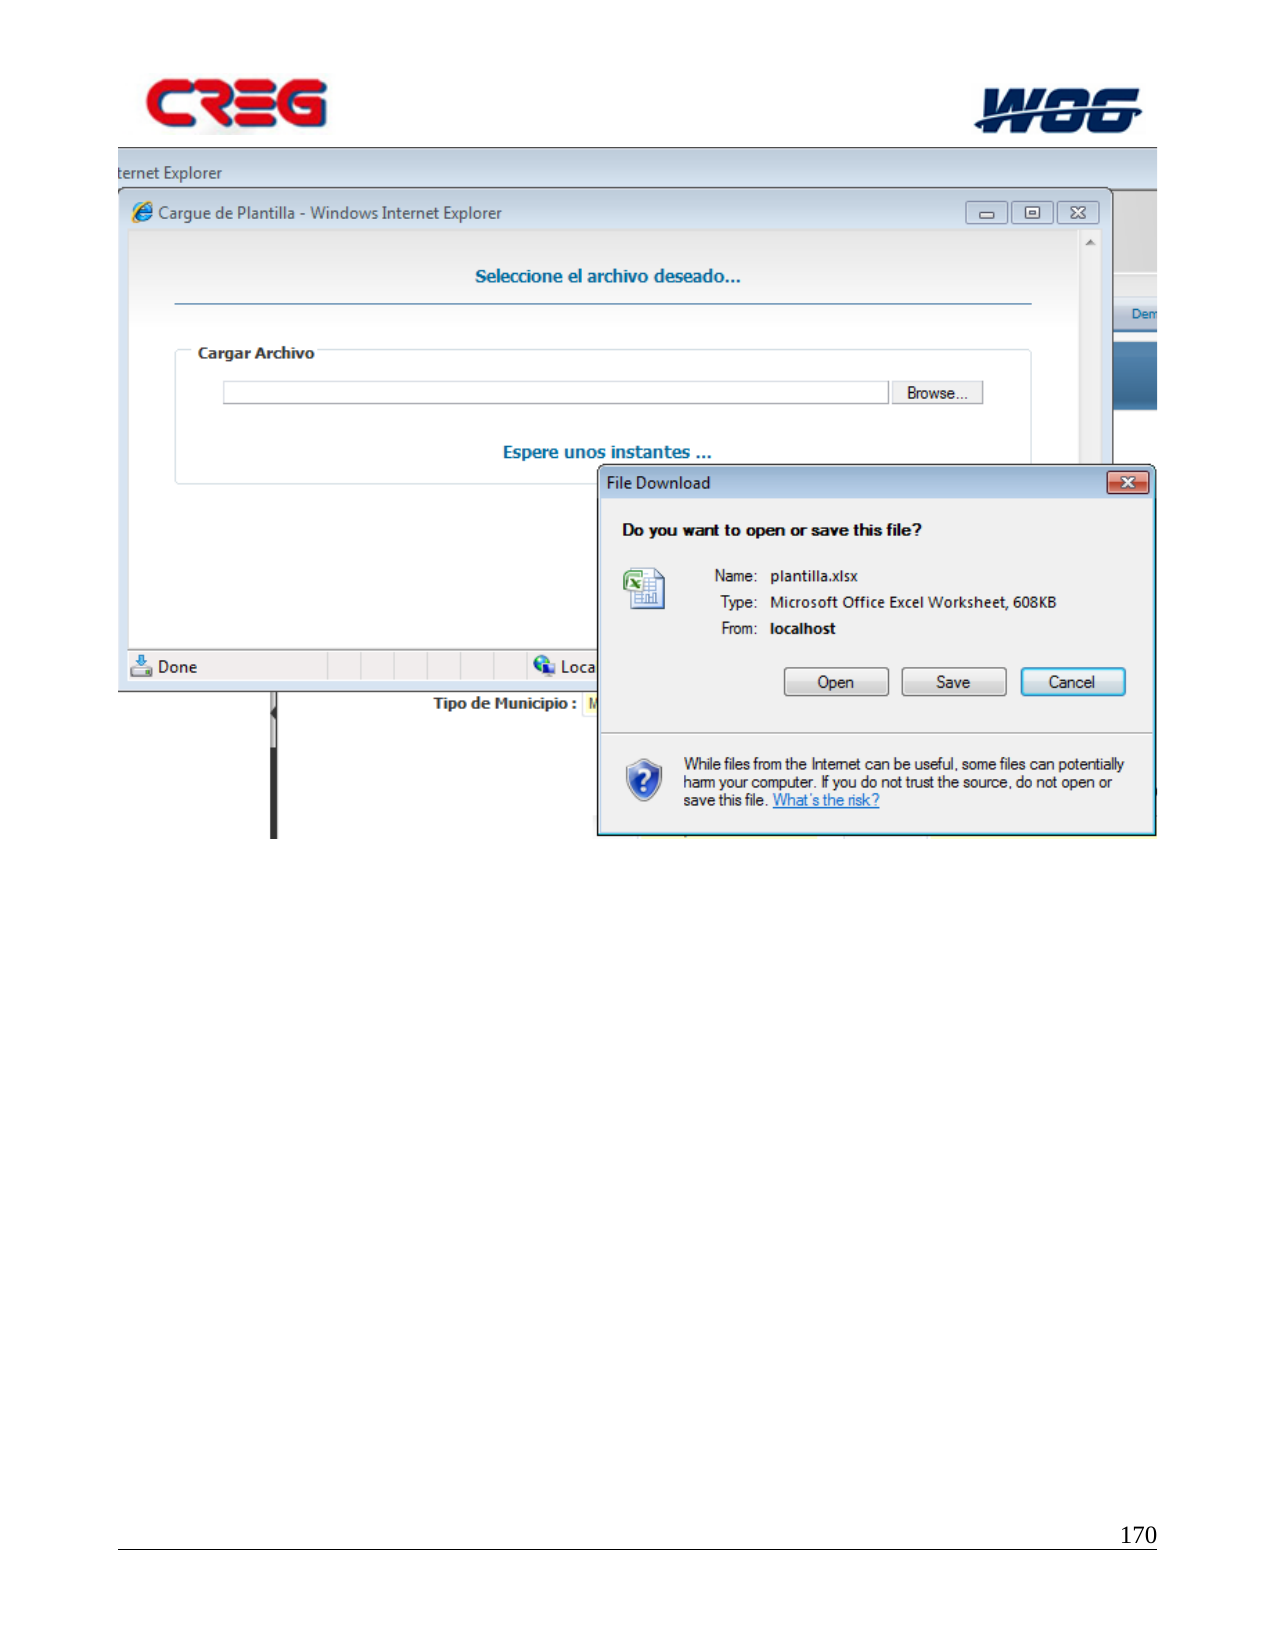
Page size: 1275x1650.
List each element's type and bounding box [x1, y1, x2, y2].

picture [118, 73, 353, 135]
picture [971, 83, 1147, 135]
picture [118, 147, 1158, 839]
